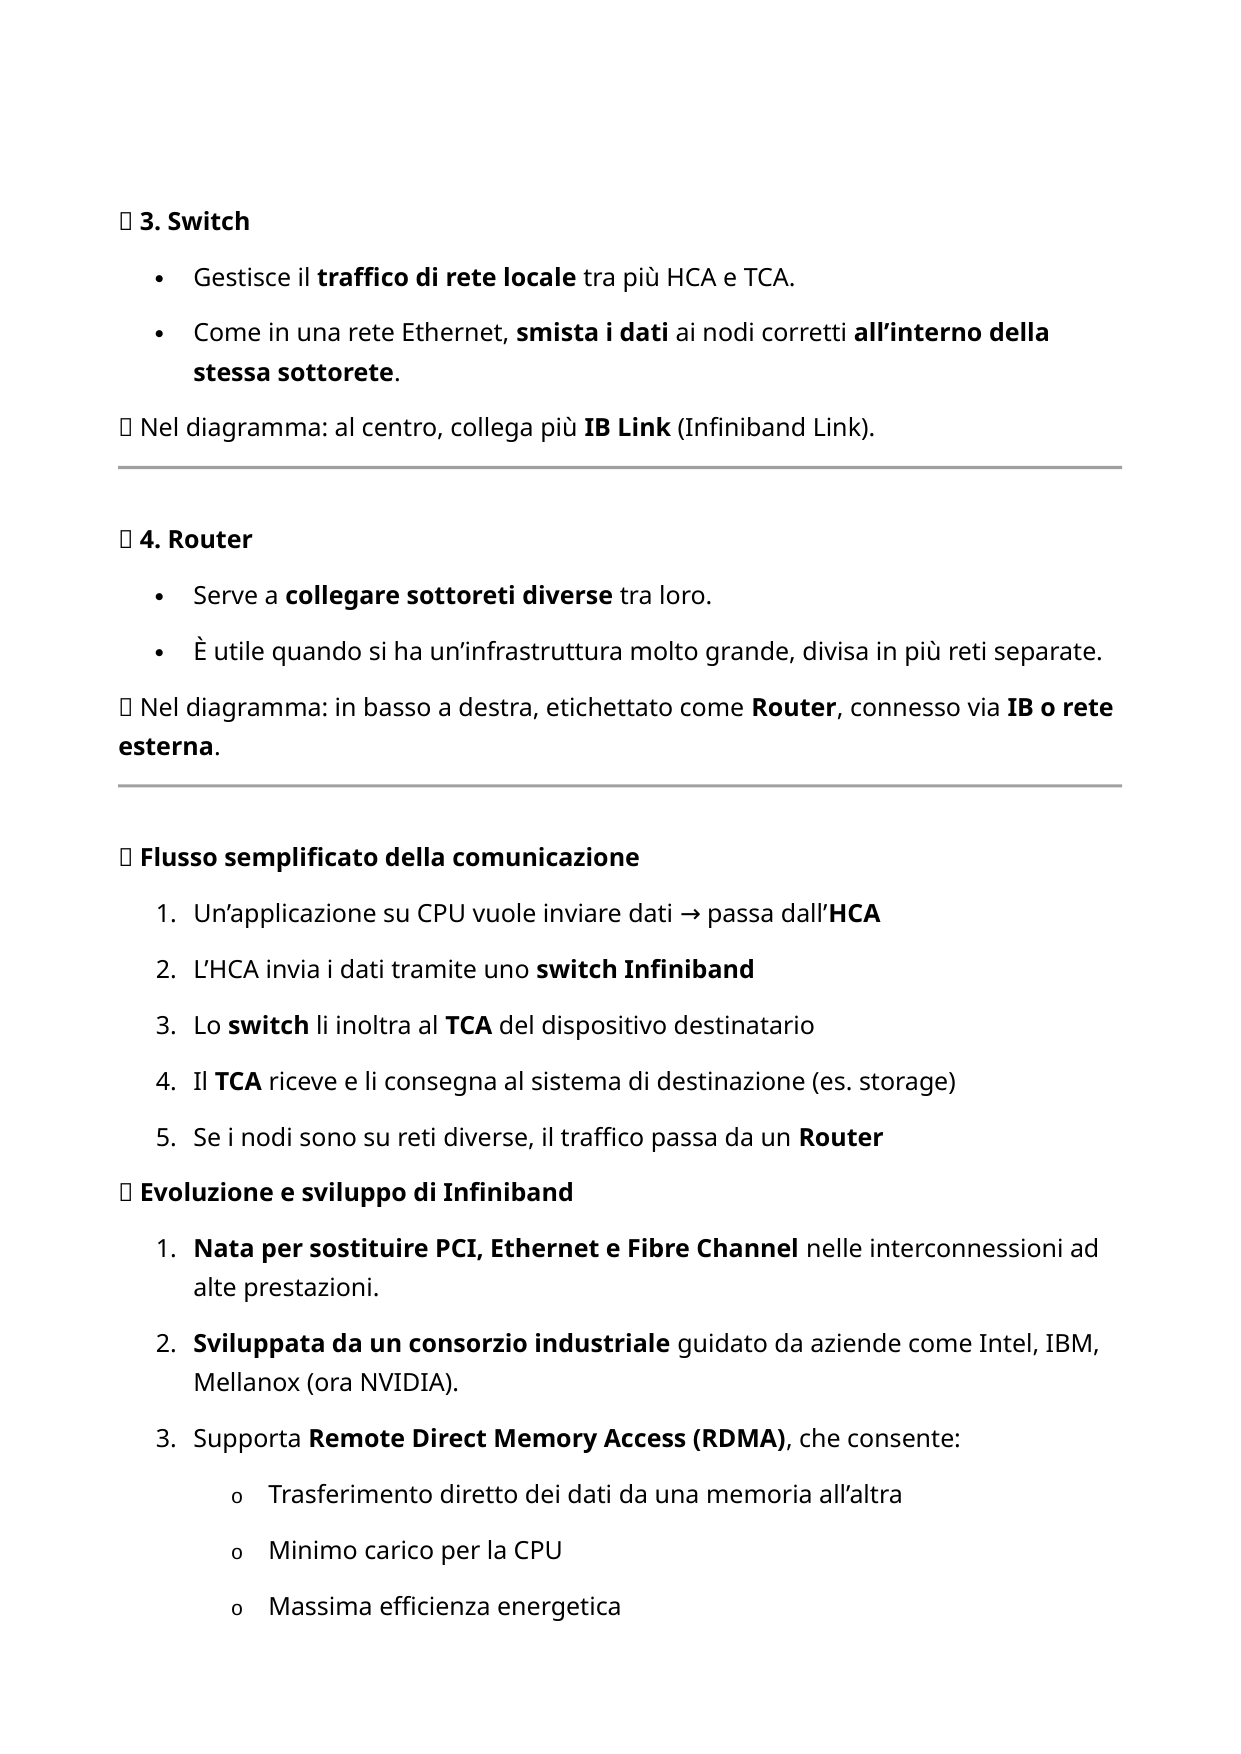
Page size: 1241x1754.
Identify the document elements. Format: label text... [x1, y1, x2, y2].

text 🎯 Flusso semplificato della comunicazione [118, 840, 1122, 874]
list Sviluppata da un consorzio industriale guidato da aziende come Intel, IBM, Mellanox (ora NVIDIA). [156, 1326, 1122, 1399]
list Minimo carico per la CPU [231, 1533, 1122, 1567]
text 🔧 Nel diagramma: al centro, collega più IB Link (Infiniband Link). [118, 410, 1122, 444]
list Supporta Remote Direct Memory Access (RDMA), che consente: [156, 1421, 1122, 1455]
list Trasferimento diretto dei dati da una memoria all’altra [231, 1477, 1122, 1511]
list Se i nodi sono su reti diverse, il traffico passa da un Router [156, 1119, 1122, 1153]
list Gestisce il traffico di rete locale tra più HCA e TCA. [156, 259, 1122, 293]
list Serve a collegare sottoreti diverse tra loro. [156, 578, 1122, 612]
list Lo switch li inoltra al TCA del dispositivo destinatario [156, 1008, 1122, 1042]
list Il TCA riceve e li consegna al sistema di destinazione (es. storage) [156, 1063, 1122, 1097]
text 🔄 Evoluzione e sviluppo di Infiniband [118, 1175, 1122, 1209]
list È utile quando si ha un’infrastruttura molto grande, divisa in più reti separate. [156, 633, 1122, 667]
list Nata per sostituire PCI, Ethernet e Fibre Channel nelle interconnessioni ad alte prestazioni. [156, 1231, 1122, 1304]
list Massima efficienza energetica [231, 1588, 1122, 1622]
text 🔹 4. Router [118, 522, 1122, 556]
list Un’applicazione su CPU vuole inviare dati → passa dall’HCA [156, 896, 1122, 930]
list L’HCA invia i dati tramite uno switch Infiniband [156, 952, 1122, 986]
list Come in una rete Ethernet, smista i dati ai nodi corretti all’interno della stessa sottorete. [156, 315, 1122, 388]
text 🔧 Nel diagramma: in basso a destra, etichettato come Router, connesso via IB o rete esterna. [118, 689, 1122, 762]
text 🔹 3. Switch [118, 203, 1122, 237]
